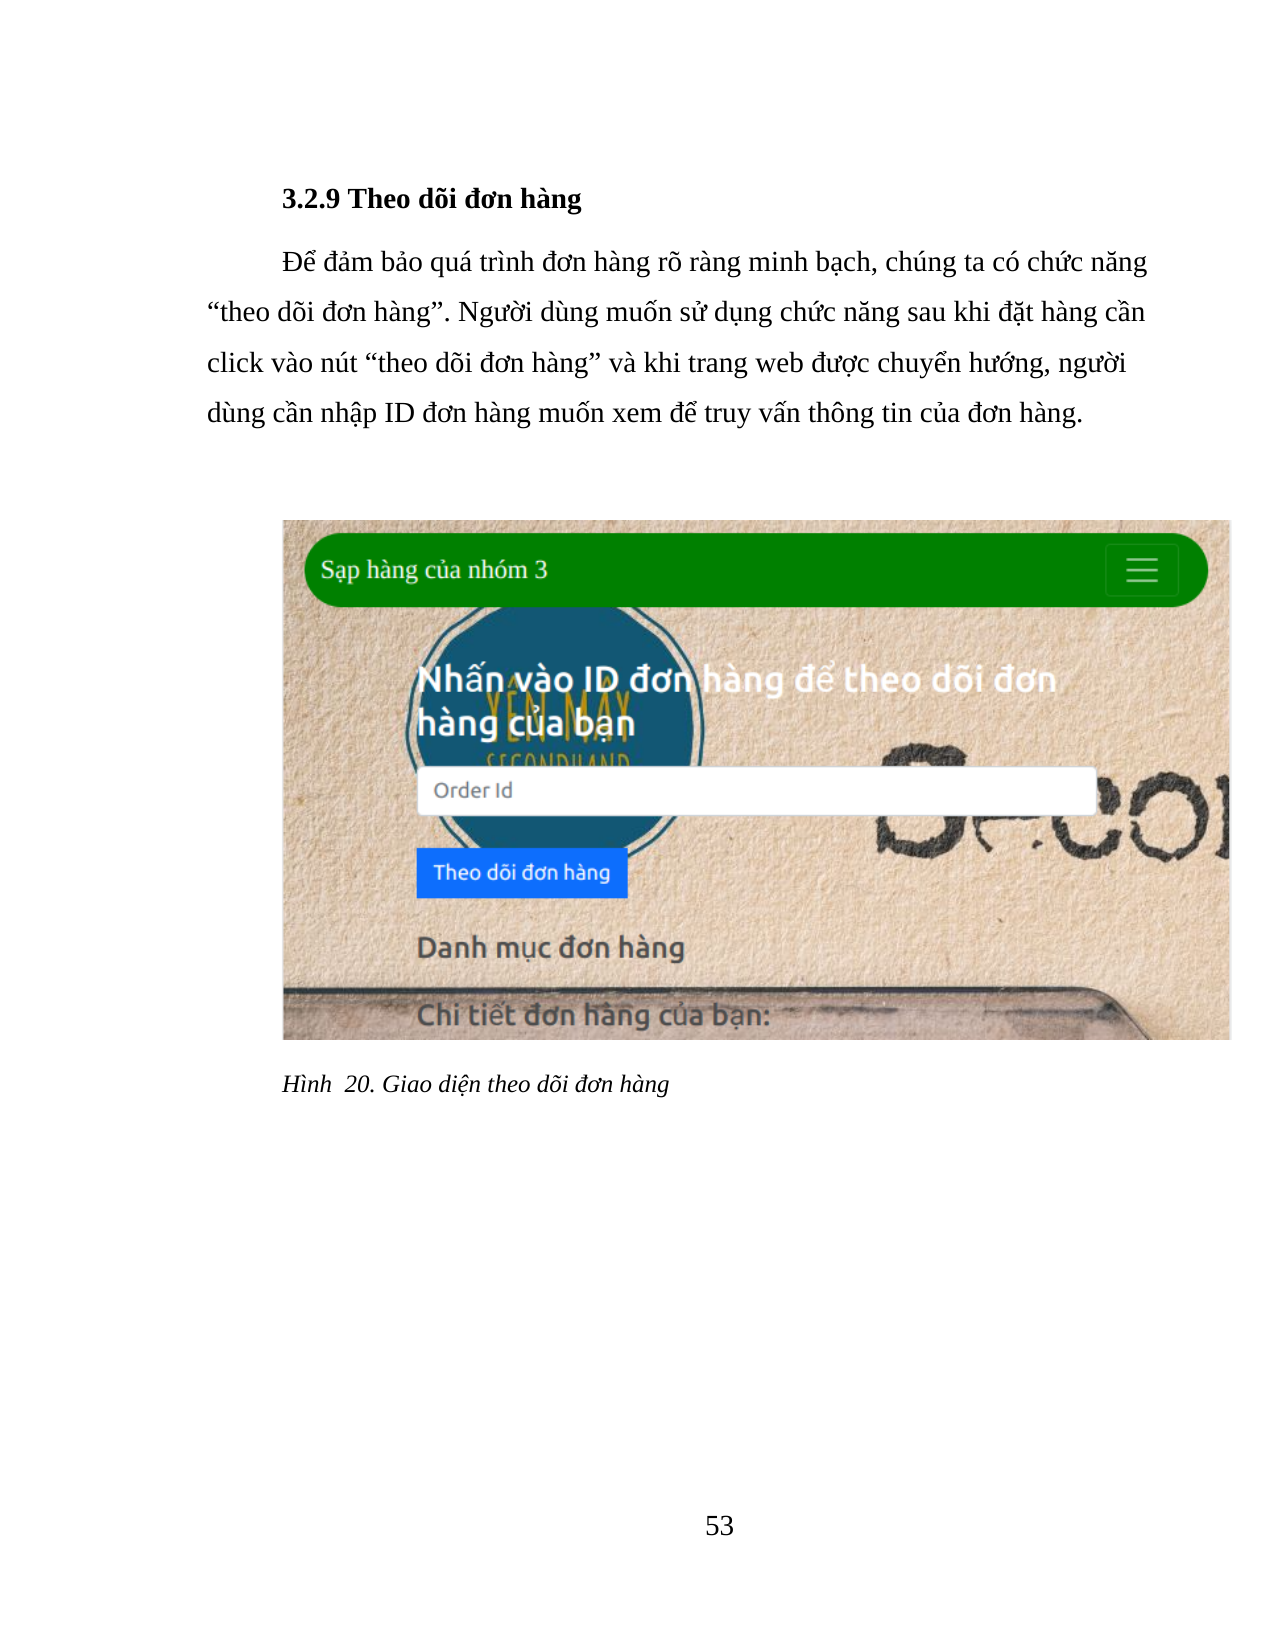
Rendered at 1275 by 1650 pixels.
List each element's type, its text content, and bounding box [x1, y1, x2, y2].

text Để đảm bảo quá trình đơn hàng rõ ràng minh bạch, chúng ta có chức năng “theo dõi đơn hàng”. Người dùng muốn sử dụng chức năng sau khi đặt hàng cần click vào nút “theo dõi đơn hàng” và khi trang web được chuyển hướng, người dùng cần nhập ID đơn hàng muốn xem để truy vấn thông tin của đơn hàng. [207, 244, 1157, 429]
subtitle 3.2.9 Theo dõi đơn hàng [207, 181, 1157, 215]
text Hình 20. Giao diện theo dõi đơn hàng [207, 1069, 1157, 1097]
picture [281, 520, 1232, 1040]
